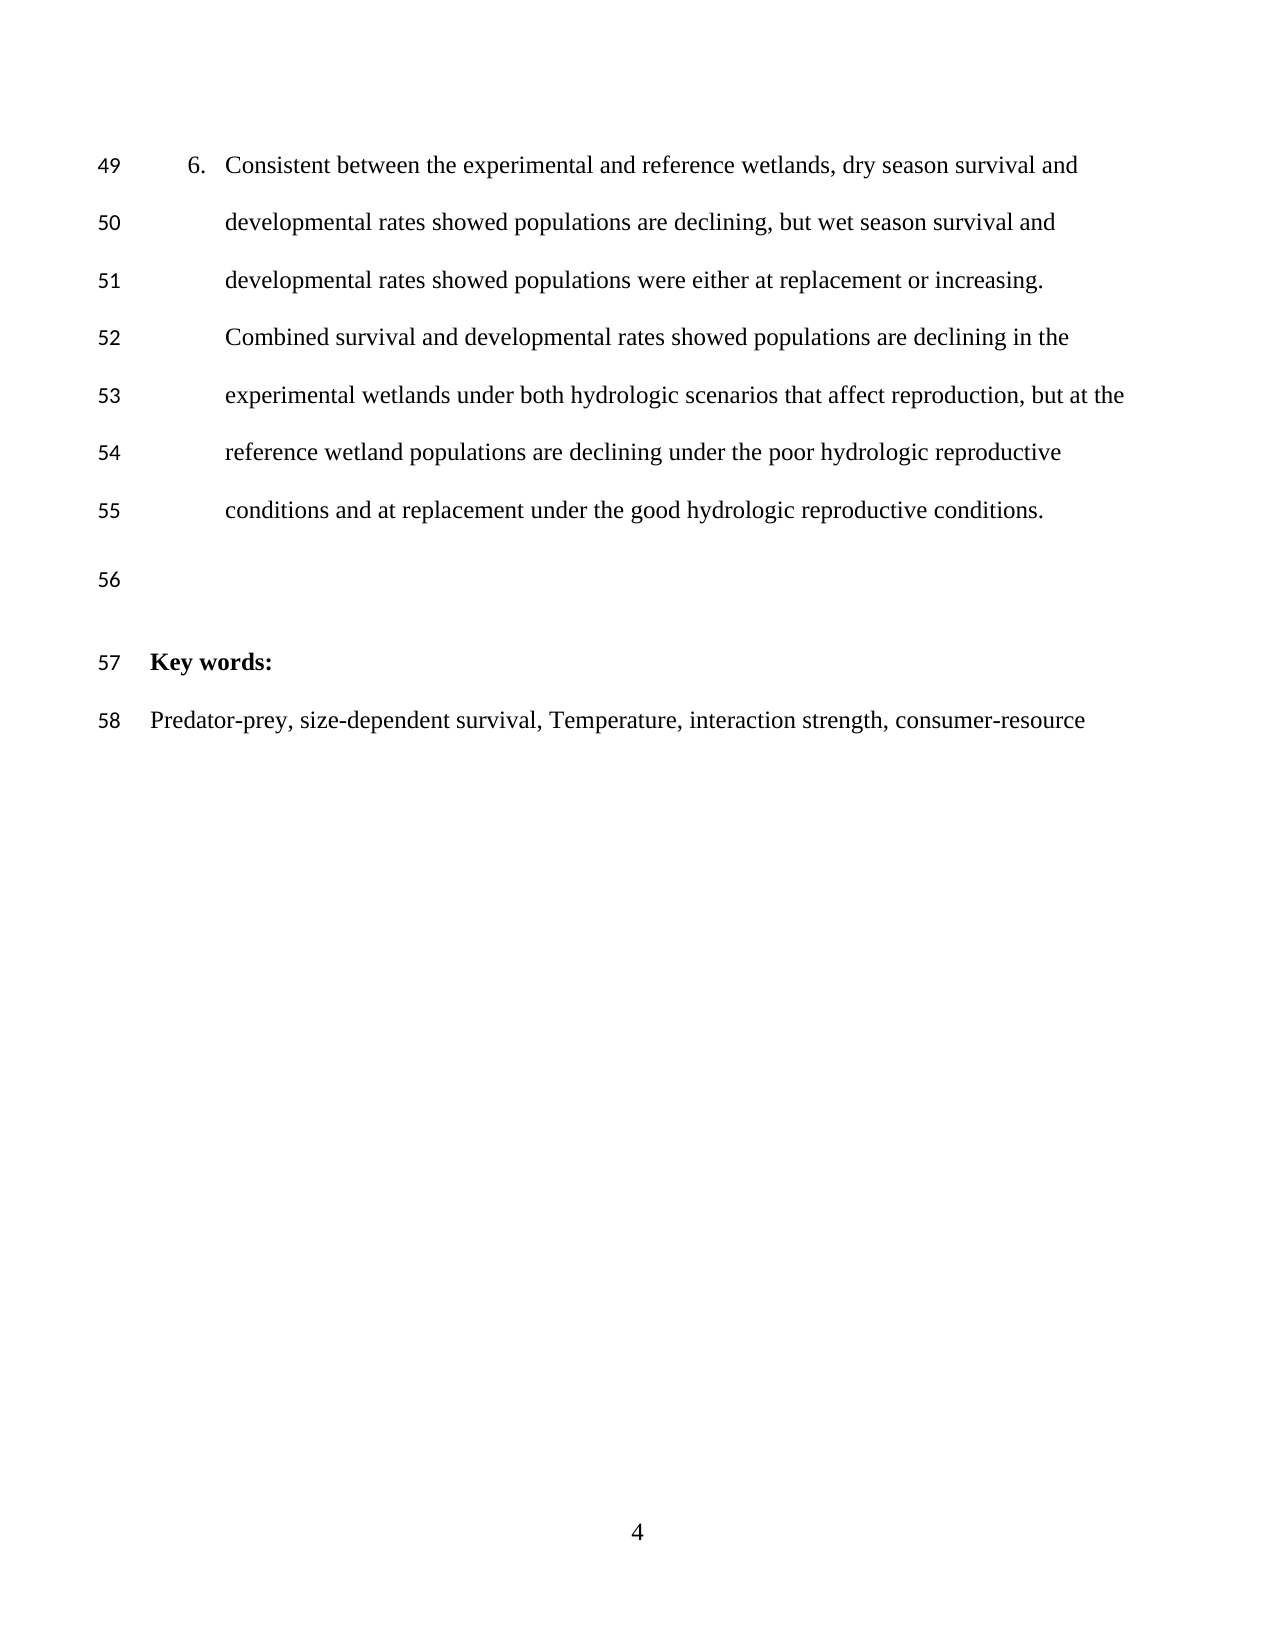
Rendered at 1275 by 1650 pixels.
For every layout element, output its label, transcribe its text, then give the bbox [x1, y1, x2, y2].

subtitle Key words: [150, 647, 1125, 676]
text Predator-prey, size-dependent survival, Temperature, interaction strength, consumer-resource [150, 705, 1125, 734]
list Consistent between the experimental and reference wetlands, dry season survival and developmental rates showed populations are declining, but wet season survival and developmental rates showed populations were either at replacement or increasing. Combined survival and developmental rates showed populations are declining in the experimental wetlands under both hydrologic scenarios that affect reproduction, but at the reference wetland populations are declining under the poor hydrologic reproductive conditions and at replacement under the good hydrologic reproductive conditions. [187, 150, 1125, 524]
